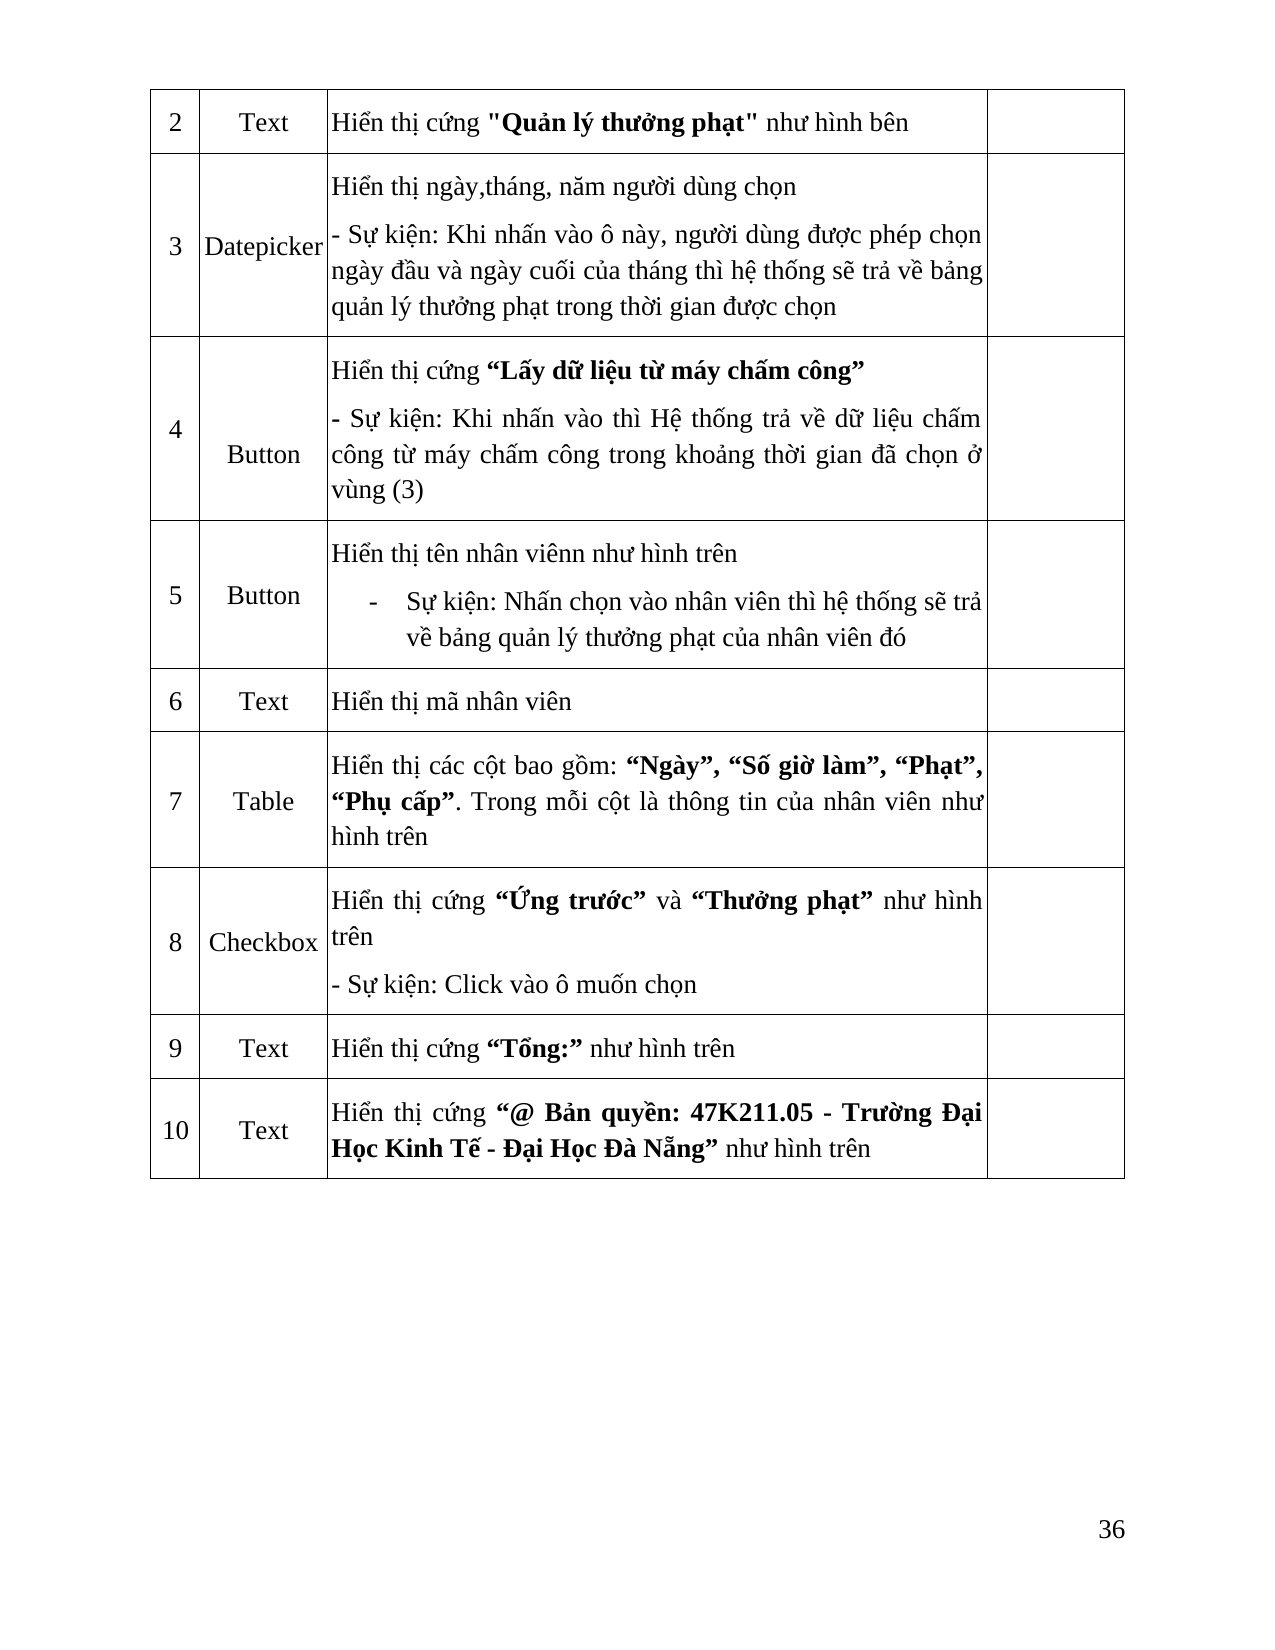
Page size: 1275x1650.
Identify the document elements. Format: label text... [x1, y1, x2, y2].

table_cell Checkbox [200, 868, 327, 1014]
table_cell Hiển thị cứng "Quản lý thưởng phạt" như hình bên [328, 90, 987, 152]
table_cell [988, 90, 1124, 152]
table_cell Hiển thị cứng “Ứng trước” và “Thưởng phạt” như hình trên - Sự kiện: Click vào ô muốn chọn [328, 868, 987, 1014]
table_cell Hiển thị cứng “Lấy dữ liệu từ máy chấm công” - Sự kiện: Khi nhấn vào thì Hệ thống trả về dữ liệu chấm công từ máy chấm công trong khoảng thời gian đã chọn ở vùng (3) [328, 337, 987, 519]
table_cell Button [200, 521, 327, 667]
table_cell 5 [151, 521, 199, 667]
table_cell Hiển thị cứng “Tổng:” như hình trên [328, 1015, 987, 1078]
table_cell Hiển thị cứng “@ Bản quyền: 47K211.05 - Trường Đại Học Kinh Tế - Đại Học Đà Nẵng” như hình trên [328, 1079, 987, 1178]
table_cell [988, 868, 1124, 1014]
table_cell Hiển thị tên nhân viênn như hình trên Sự kiện: Nhấn chọn vào nhân viên thì hệ thống sẽ trả về bảng quản lý thưởng phạt của nhân viên đó [328, 521, 987, 667]
table_cell 9 [151, 1015, 199, 1078]
table_cell 10 [151, 1079, 199, 1178]
table_cell Hiển thị mã nhân viên [328, 669, 987, 731]
table_cell [988, 1015, 1124, 1078]
table_cell 3 [151, 154, 199, 336]
table_cell 6 [151, 669, 199, 731]
table_cell [988, 337, 1124, 519]
table_cell [988, 154, 1124, 336]
table_cell 4 [151, 337, 199, 519]
table_cell Text [200, 1015, 327, 1078]
table_cell Table [200, 732, 327, 867]
table_cell Text [200, 669, 327, 731]
table_cell Hiển thị ngày,tháng, năm người dùng chọn - Sự kiện: Khi nhấn vào ô này, người dùng được phép chọn ngày đầu và ngày cuối của tháng thì hệ thống sẽ trả về bảng quản lý thưởng phạt trong thời gian được chọn [328, 154, 987, 336]
table_cell Datepicker [200, 154, 327, 336]
table_cell [988, 732, 1124, 867]
table_cell 8 [151, 868, 199, 1014]
table_cell [988, 1079, 1124, 1178]
table_cell 7 [151, 732, 199, 867]
table_cell 2 [151, 90, 199, 152]
table_cell Hiển thị các cột bao gồm: “Ngày”, “Số giờ làm”, “Phạt”, “Phụ cấp”. Trong mỗi cột là thông tin của nhân viên như hình trên [328, 732, 987, 867]
table_cell Text [200, 90, 327, 152]
table_cell [988, 521, 1124, 667]
table_cell Button [200, 337, 327, 519]
table_cell Text [200, 1079, 327, 1178]
table_cell [988, 669, 1124, 731]
